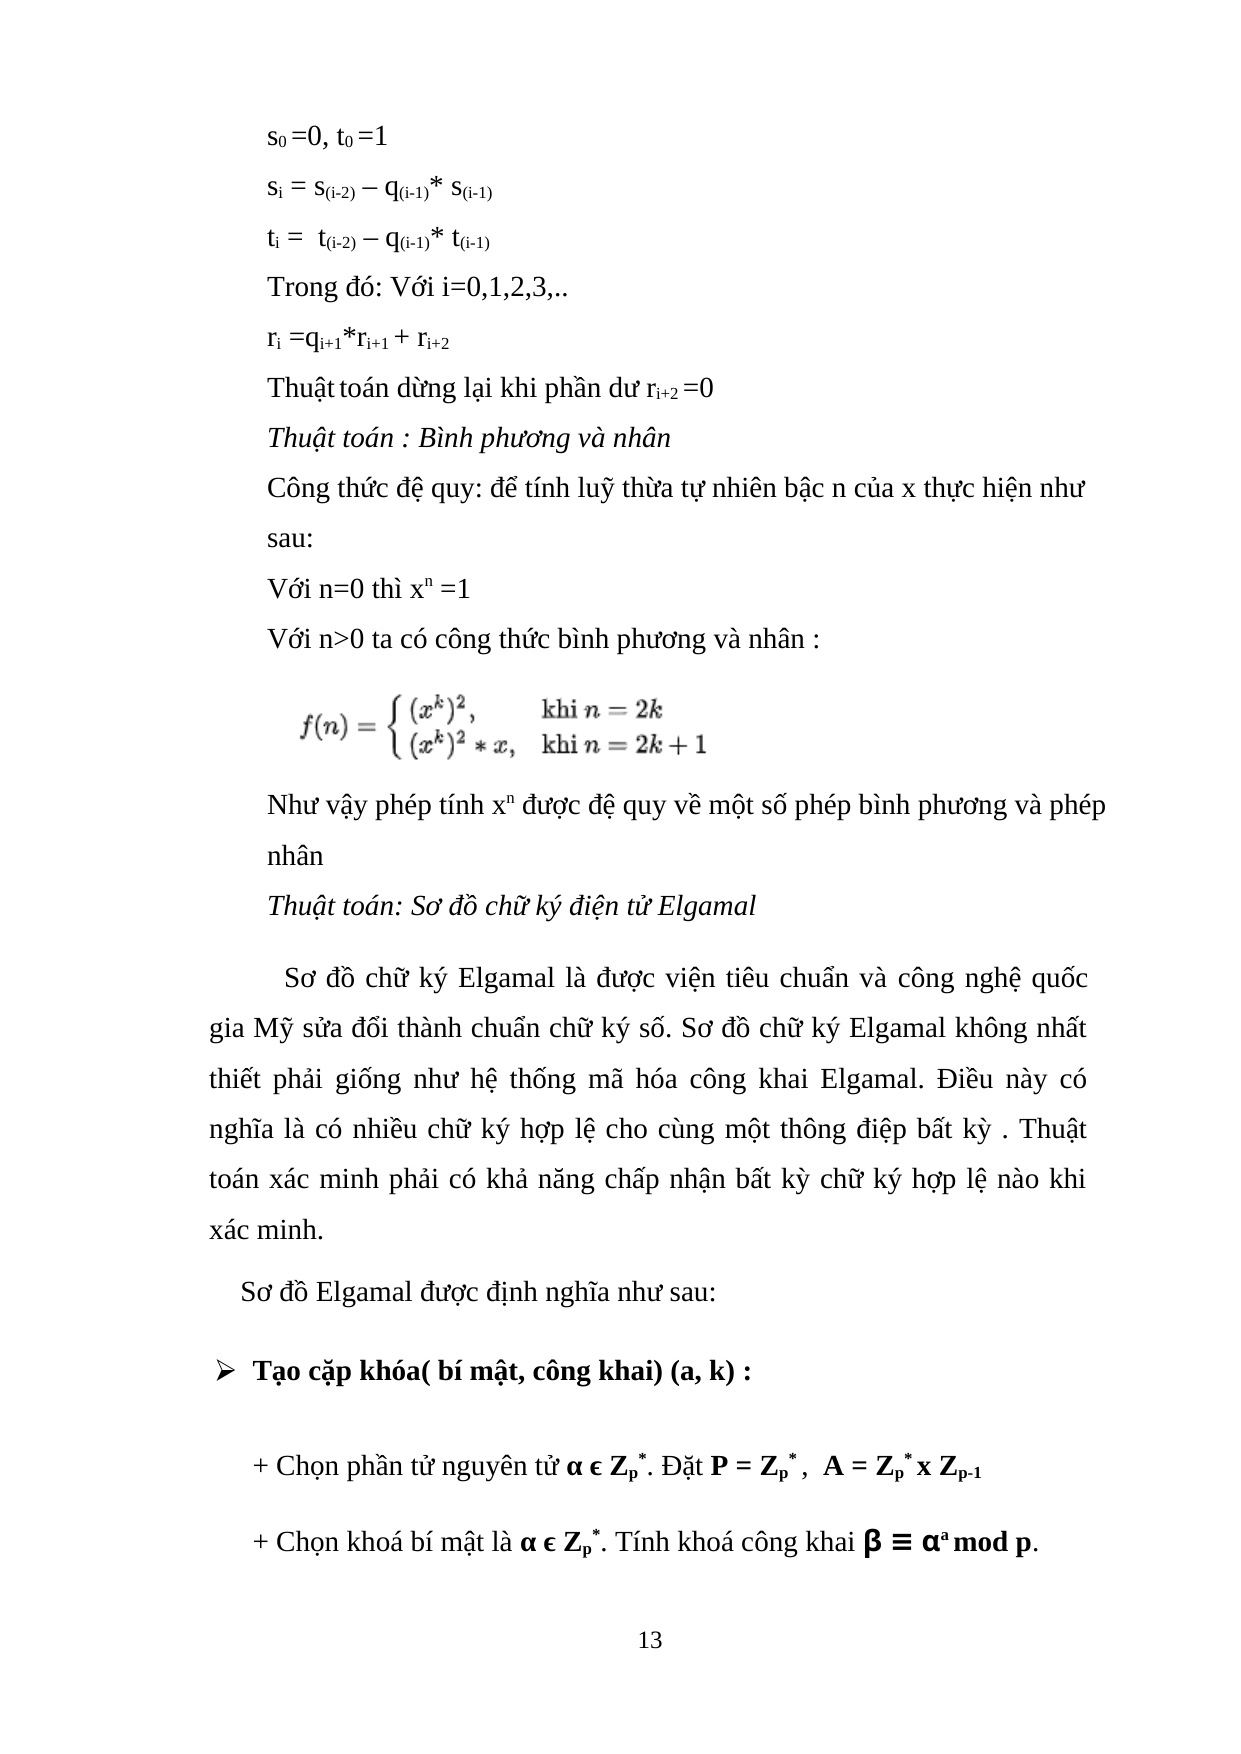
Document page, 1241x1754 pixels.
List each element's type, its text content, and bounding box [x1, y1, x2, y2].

picture [266, 671, 739, 774]
text Với n>0 ta có công thức bình phương và nhân : [267, 621, 1122, 655]
text Công thức đệ quy: để tính luỹ thừa tự nhiên bậc n của x thực hiện như sau: [267, 470, 1122, 554]
text Thuật toán: Sơ đồ chữ ký điện tử Elgamal [221, 888, 1122, 922]
text Sơ đồ Elgamal được định nghĩa như sau: [240, 1274, 1122, 1308]
text ti = t(i-2) – q(i-1)* t(i-1) [267, 219, 1122, 252]
text Thuật toán : Bình phương và nhân [267, 420, 1122, 453]
text Với n=0 thì xn =1 [267, 571, 1122, 604]
text si = s(i-2) – q(i-1)* s(i-1) [267, 168, 1122, 202]
text Sơ đồ chữ ký Elgamal là được viện tiêu chuẩn và công nghệ quốc gia Mỹ sửa đổi thành chuẩn chữ ký số. Sơ đồ chữ ký Elgamal không nhất thiết phải giống như hệ thống mã hóa công khai Elgamal. Điều này có nghĩa là có nhiều chữ ký hợp lệ cho cùng một thông điệp bất kỳ . Thuật toán xác minh phải có khả năng chấp nhận bất kỳ chữ ký hợp lệ nào khi xác minh. [209, 960, 1088, 1245]
text ri =qi+1*ri+1 + ri+2 [267, 319, 1122, 353]
text + Chọn phần tử nguyên tử α ϵ Zp*. Đặt P = Zp* , A = Zp* x Zp-1 [252, 1448, 1122, 1482]
text Như vậy phép tính xn được đệ quy về một số phép bình phương và phép nhân [267, 787, 1122, 871]
text Trong đó: Với i=0,1,2,3,.. [267, 269, 1122, 303]
text + Chọn khoá bí mật là α ϵ Zp*. Tính khoá công khai β ≡ αa mod p. [252, 1521, 1122, 1560]
text Thuật toán dừng lại khi phần dư ri+2 =0 [267, 370, 1122, 403]
text s0 =0, t0 =1 [267, 118, 1122, 152]
list Tạo cặp khóa( bí mật, công khai) (a, k) : [215, 1337, 1122, 1397]
